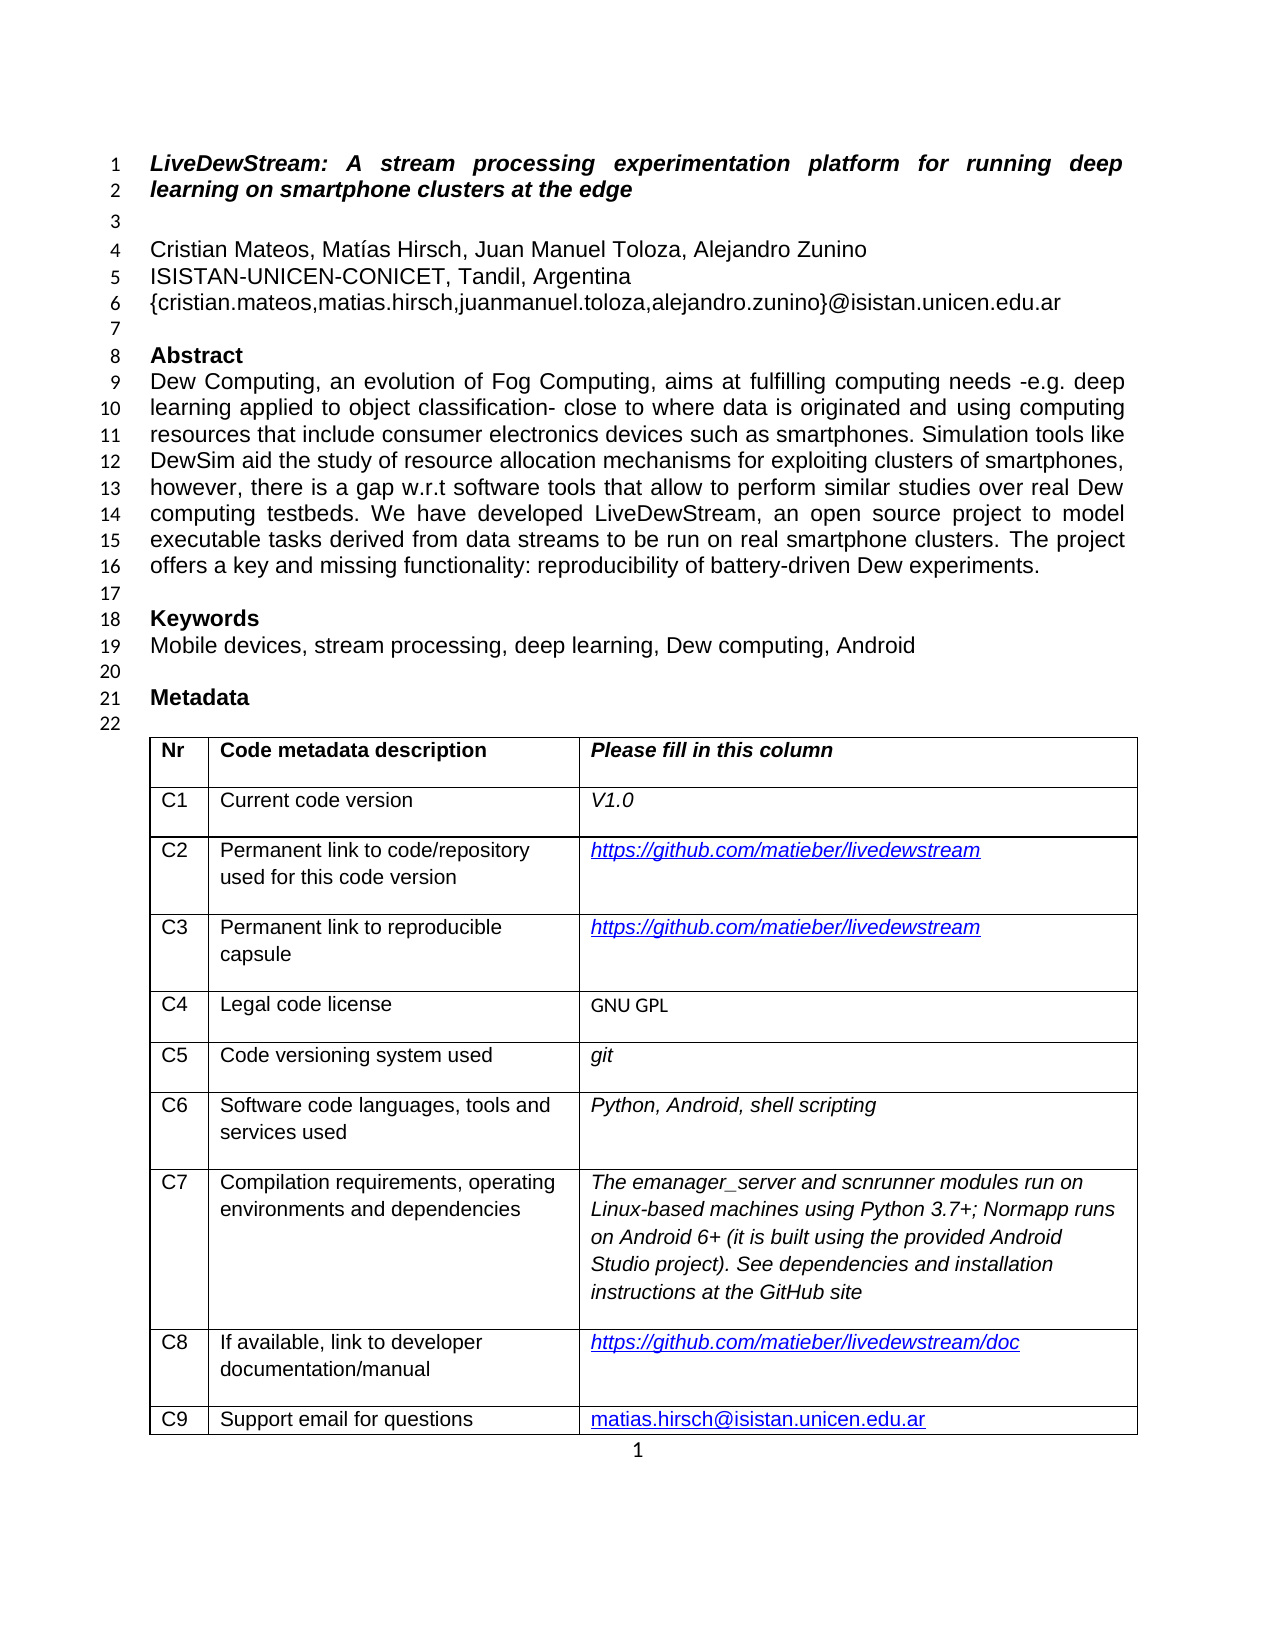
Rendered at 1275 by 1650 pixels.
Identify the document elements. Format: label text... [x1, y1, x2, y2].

table_cell C9 [151, 1407, 208, 1434]
table_cell C6 [151, 1093, 208, 1169]
table_cell https://github.com/matieber/livedewstream [580, 915, 1137, 991]
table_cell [209, 1407, 579, 1434]
subtitle Metadata [150, 684, 1125, 711]
table_cell https://github.com/matieber/livedewstream [580, 838, 1137, 913]
text ISISTAN-UNICEN-CONICET, Tandil, Argentina [150, 263, 1125, 289]
table_cell C3 [151, 915, 208, 991]
table_cell The emanager_server and scnrunner modules run on Linux-based machines using Python 3.7+; Normapp runs on Android 6+ (it is built using the provided Android Studio project). See dependencies and installation instructions at the GitHub site [580, 1170, 1137, 1328]
table_header Nr [151, 738, 208, 787]
subtitle Cristian Mateos, Matías Hirsch, Juan Manuel Toloza, Alejandro Zunino [150, 236, 1125, 263]
table_header Code metadata description [209, 738, 579, 787]
table_cell C8 [151, 1330, 208, 1406]
table_cell C7 [151, 1170, 208, 1328]
table_cell Code versioning system used [209, 1043, 579, 1092]
table_cell Python, Android, shell scripting [580, 1093, 1137, 1169]
table_cell V1.0 [580, 788, 1137, 836]
subtitle Dew Computing, an evolution of Fog Computing, aims at fulfilling computing needs -e.g. deep learning applied to object classification- close to where data is originated and using computing resources that include consumer electronics devices such as smartphones. Simulation tools like DewSim aid the study of resource allocation mechanisms for exploiting clusters of smartphones, however, there is a gap w.r.t software tools that allow to perform similar studies over real Dew computing testbeds. We have developed LiveDewStream, an open source project to model executable tasks derived from data streams to be run on real smartphone clusters. The project offers a key and missing functionality: reproducibility of battery-driven Dew experiments. [150, 368, 1125, 579]
text {cristian.mateos,matias.hirsch,juanmanuel.toloza,alejandro.zunino}@isistan.unicen.edu.ar [150, 289, 1125, 315]
table_cell Compilation requirements, operating environments and dependencies [209, 1170, 579, 1328]
table_cell Permanent link to code/repository used for this code version [209, 838, 579, 913]
subtitle Abstract [150, 342, 1125, 368]
table_cell Current code version [209, 788, 579, 836]
table_cell If available, link to developer documentation/manual [209, 1330, 579, 1406]
table_cell C2 [151, 838, 208, 913]
subtitle Mobile devices, stream processing, deep learning, Dew computing, Android [150, 632, 1125, 658]
table_cell C4 [151, 992, 208, 1042]
subtitle Keywords [150, 605, 1125, 632]
table_cell Software code languages, tools and services used [209, 1093, 579, 1169]
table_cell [580, 1407, 1137, 1434]
table_header Please fill in this column [580, 738, 1137, 787]
table_cell https://github.com/matieber/livedewstream/doc [580, 1330, 1137, 1406]
table_cell C5 [151, 1043, 208, 1092]
table_cell git [580, 1043, 1137, 1092]
table_cell Permanent link to reproducible capsule [209, 915, 579, 991]
table_cell Legal code license [209, 992, 579, 1042]
subtitle LiveDewStream: A stream processing experimentation platform for running deep learning on smartphone clusters at the edge [150, 150, 1125, 203]
table_cell GNU GPL [580, 992, 1137, 1042]
table_cell C1 [151, 788, 208, 836]
